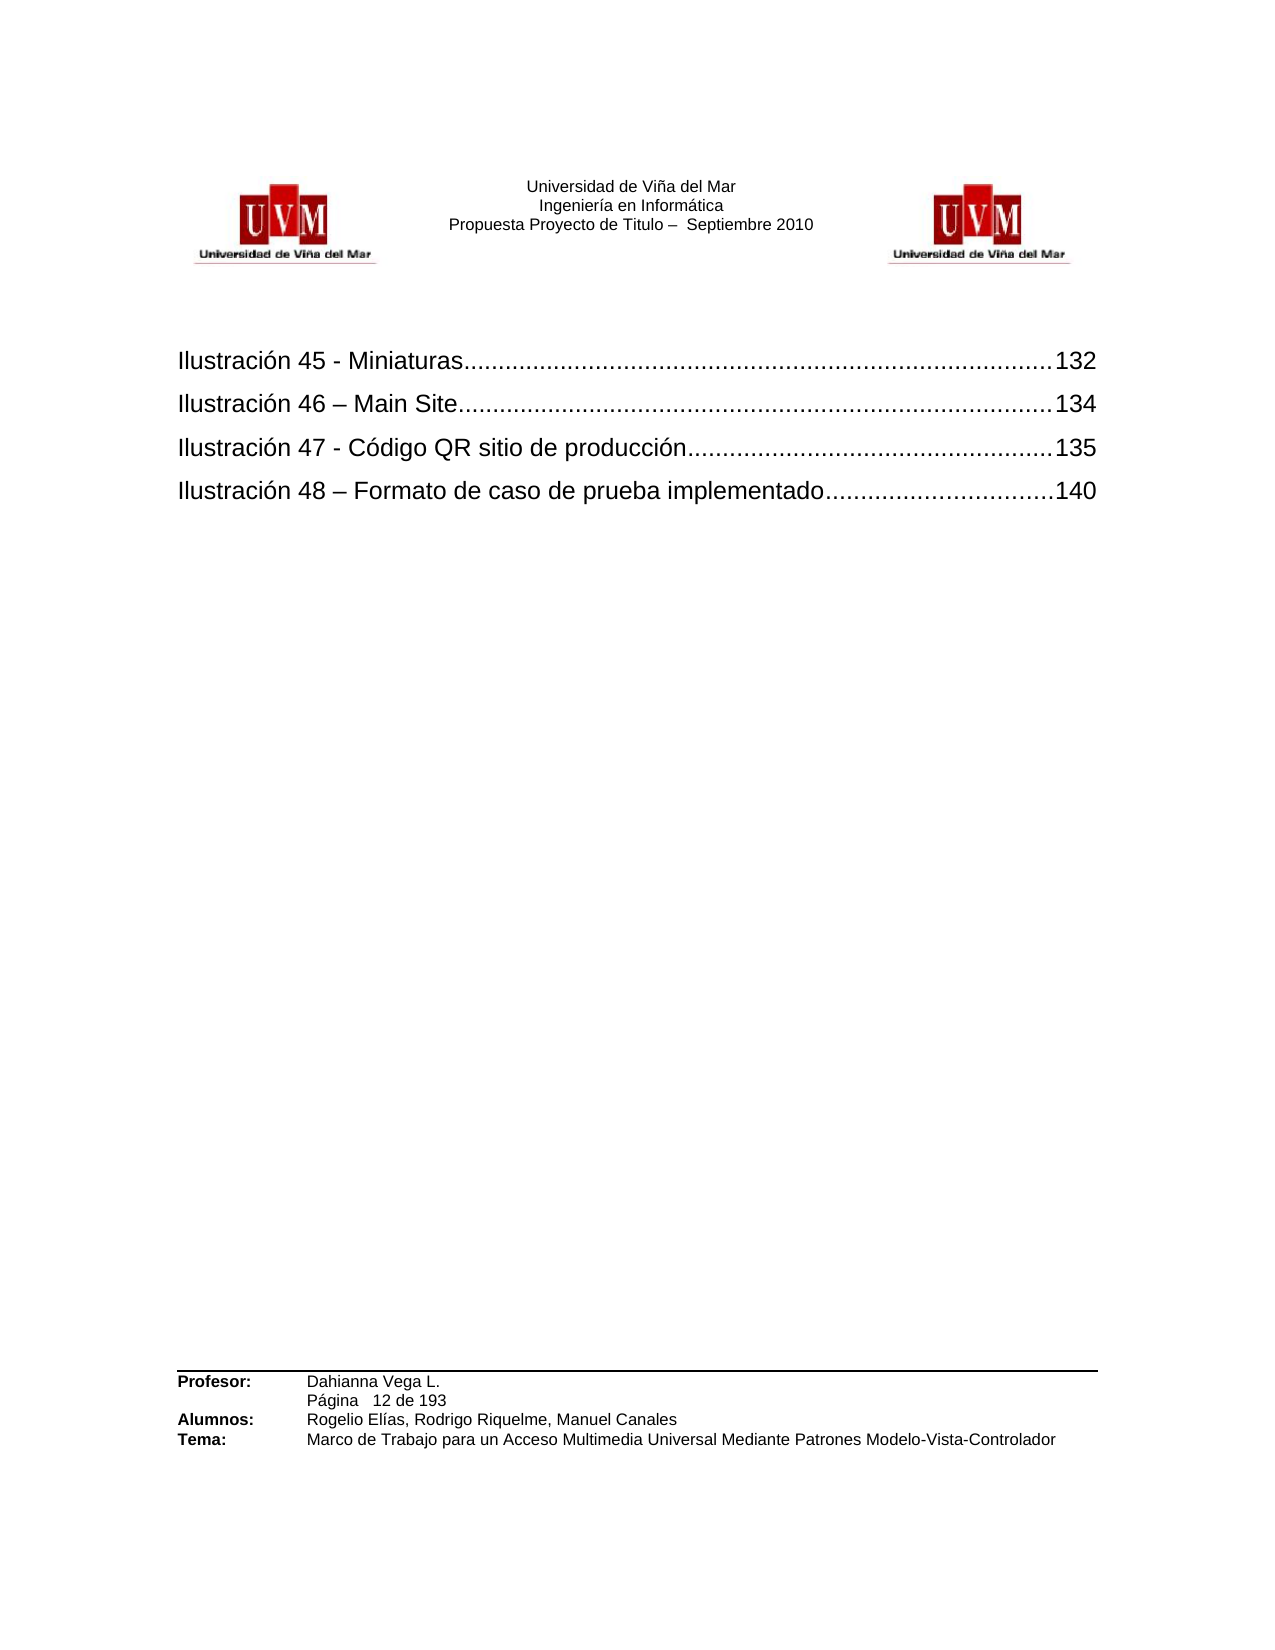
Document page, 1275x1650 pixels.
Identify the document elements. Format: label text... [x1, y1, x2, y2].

text Ilustración 46 – Main Site 134 [177, 389, 1098, 418]
text Ilustración 48 – Formato de caso de prueba implementado 140 [177, 476, 1098, 504]
text Ilustración 47 - Código QR sitio de producción 135 [177, 433, 1098, 461]
picture [177, 176, 390, 267]
text Ilustración 45 - Miniaturas 132 [177, 346, 1098, 375]
picture [871, 176, 1084, 267]
